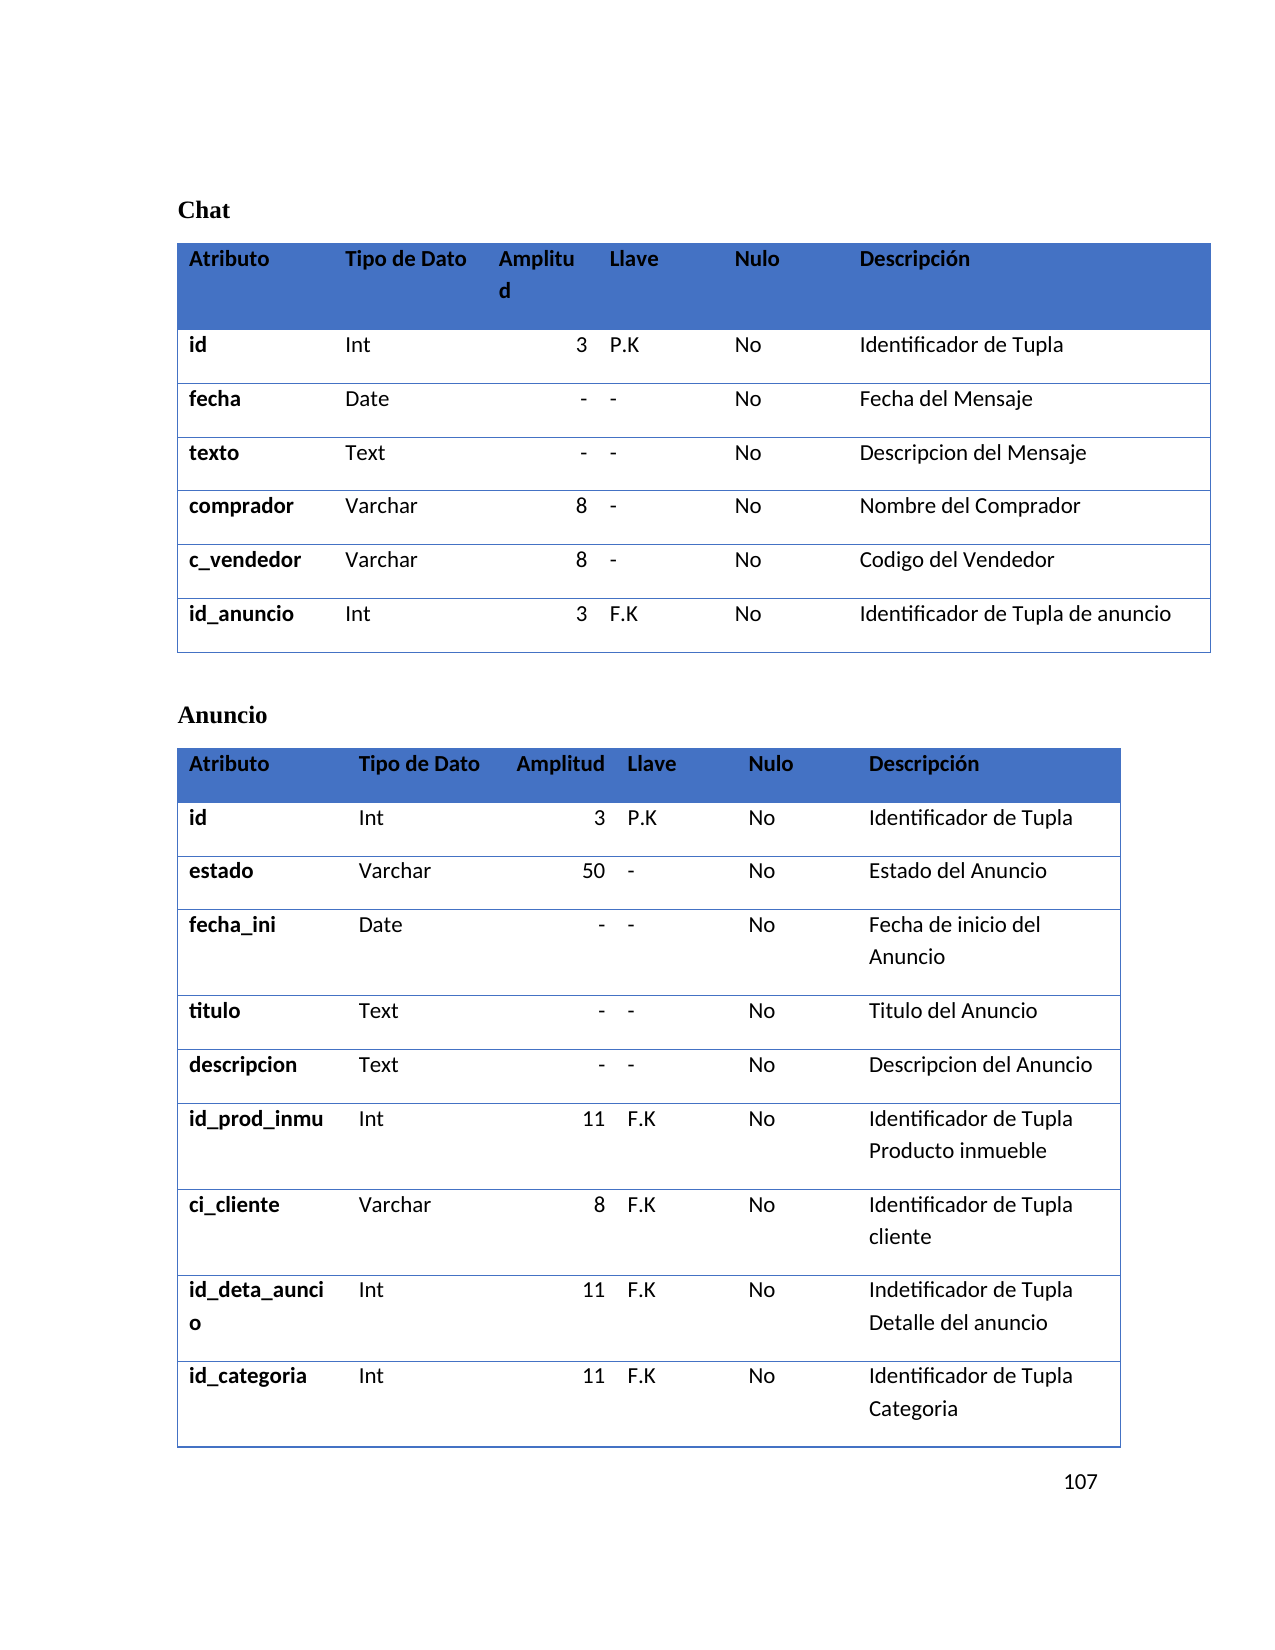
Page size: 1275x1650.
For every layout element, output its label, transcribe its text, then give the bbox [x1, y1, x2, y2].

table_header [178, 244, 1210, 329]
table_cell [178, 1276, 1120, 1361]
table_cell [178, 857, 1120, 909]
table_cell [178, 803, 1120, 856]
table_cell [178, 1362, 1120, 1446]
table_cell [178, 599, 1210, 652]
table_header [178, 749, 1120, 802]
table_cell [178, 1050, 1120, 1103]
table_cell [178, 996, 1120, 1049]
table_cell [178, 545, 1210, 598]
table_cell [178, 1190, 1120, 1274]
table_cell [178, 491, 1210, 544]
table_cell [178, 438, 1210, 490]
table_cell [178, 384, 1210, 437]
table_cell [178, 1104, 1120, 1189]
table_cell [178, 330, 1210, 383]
text Anuncio [177, 700, 1098, 729]
text Chat [177, 195, 1098, 224]
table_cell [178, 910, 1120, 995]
